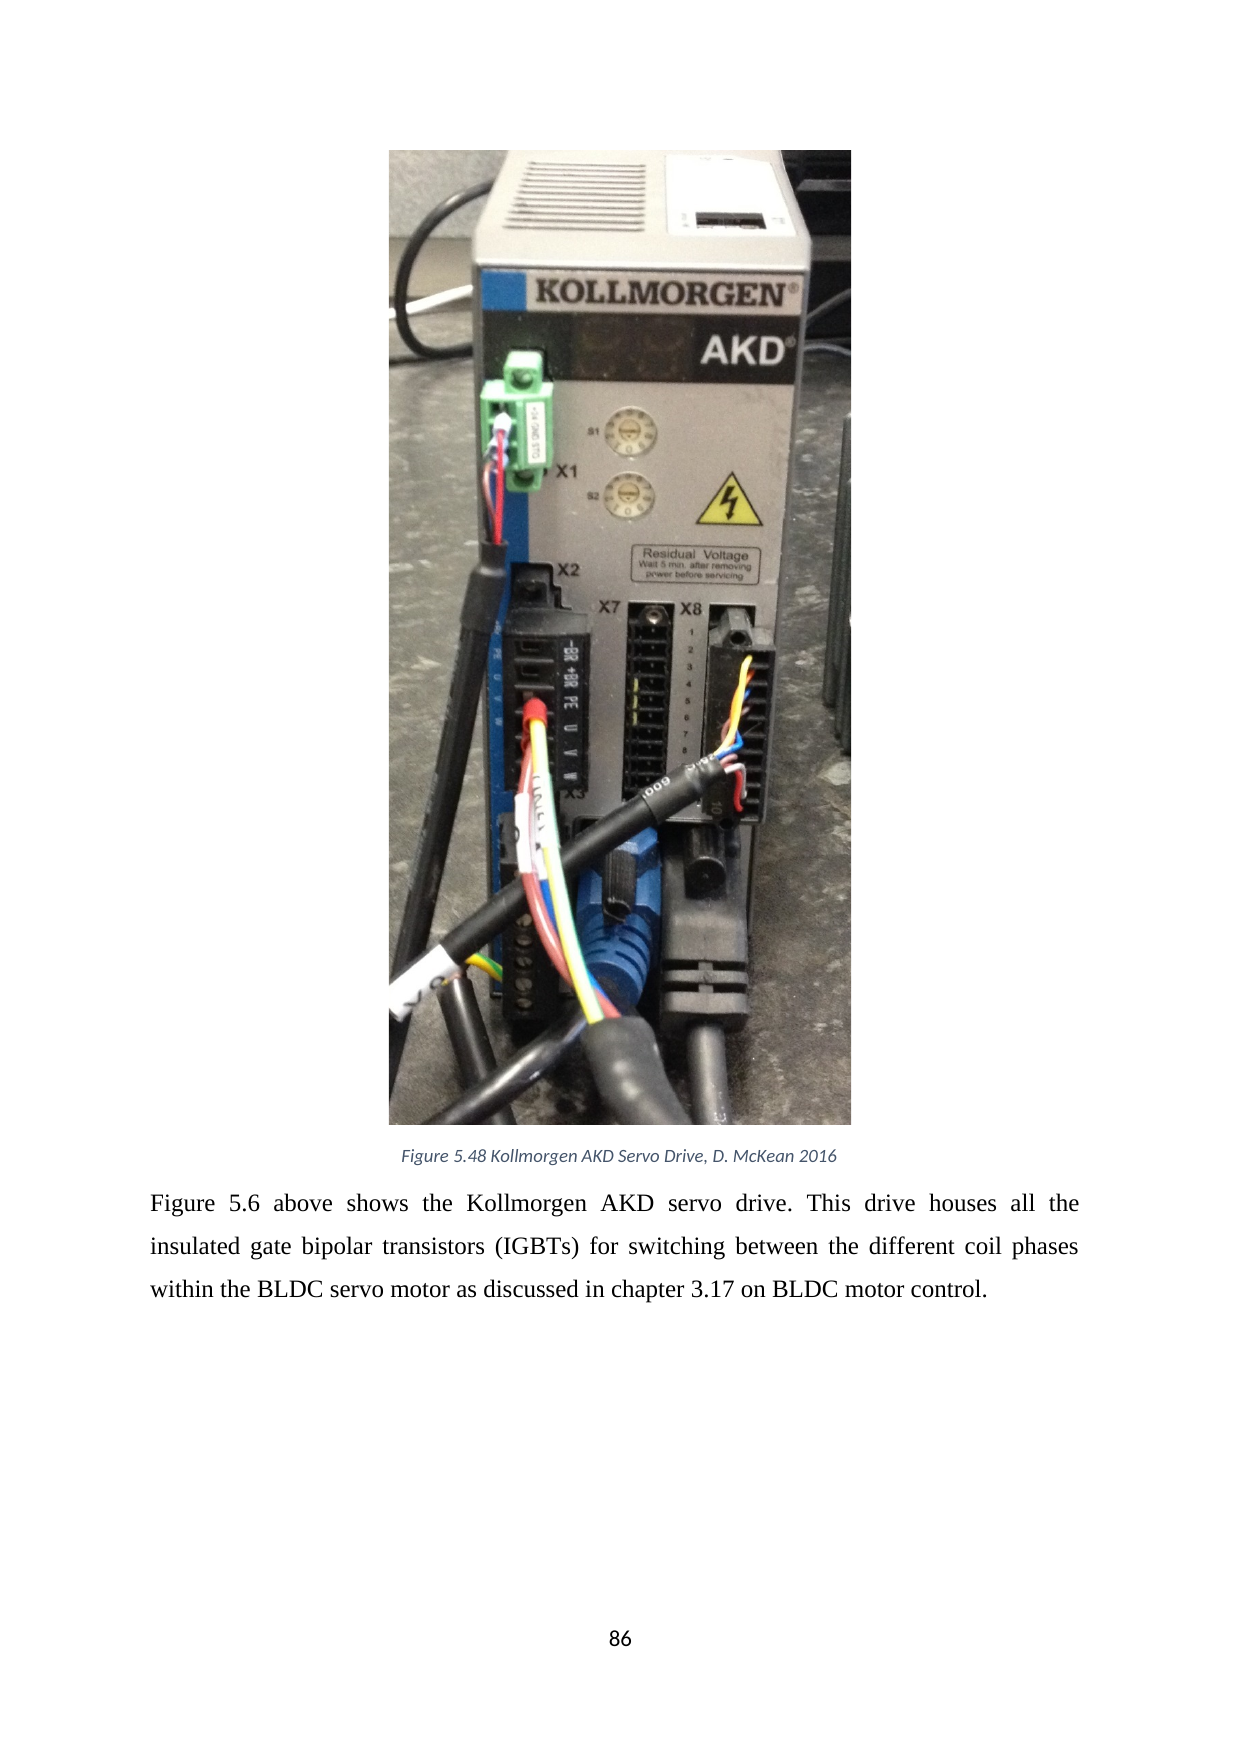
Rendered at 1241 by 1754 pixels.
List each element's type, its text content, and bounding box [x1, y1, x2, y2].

picture [388, 150, 852, 1125]
text Figure 5.6 above shows the Kollmorgen AKD servo drive. This drive houses all the insulated gate bipolar transistors (IGBTs) for switching between the different coil phases within the BLDC servo motor as discussed in chapter 3.17 on BLDC motor control. [150, 1188, 1080, 1303]
